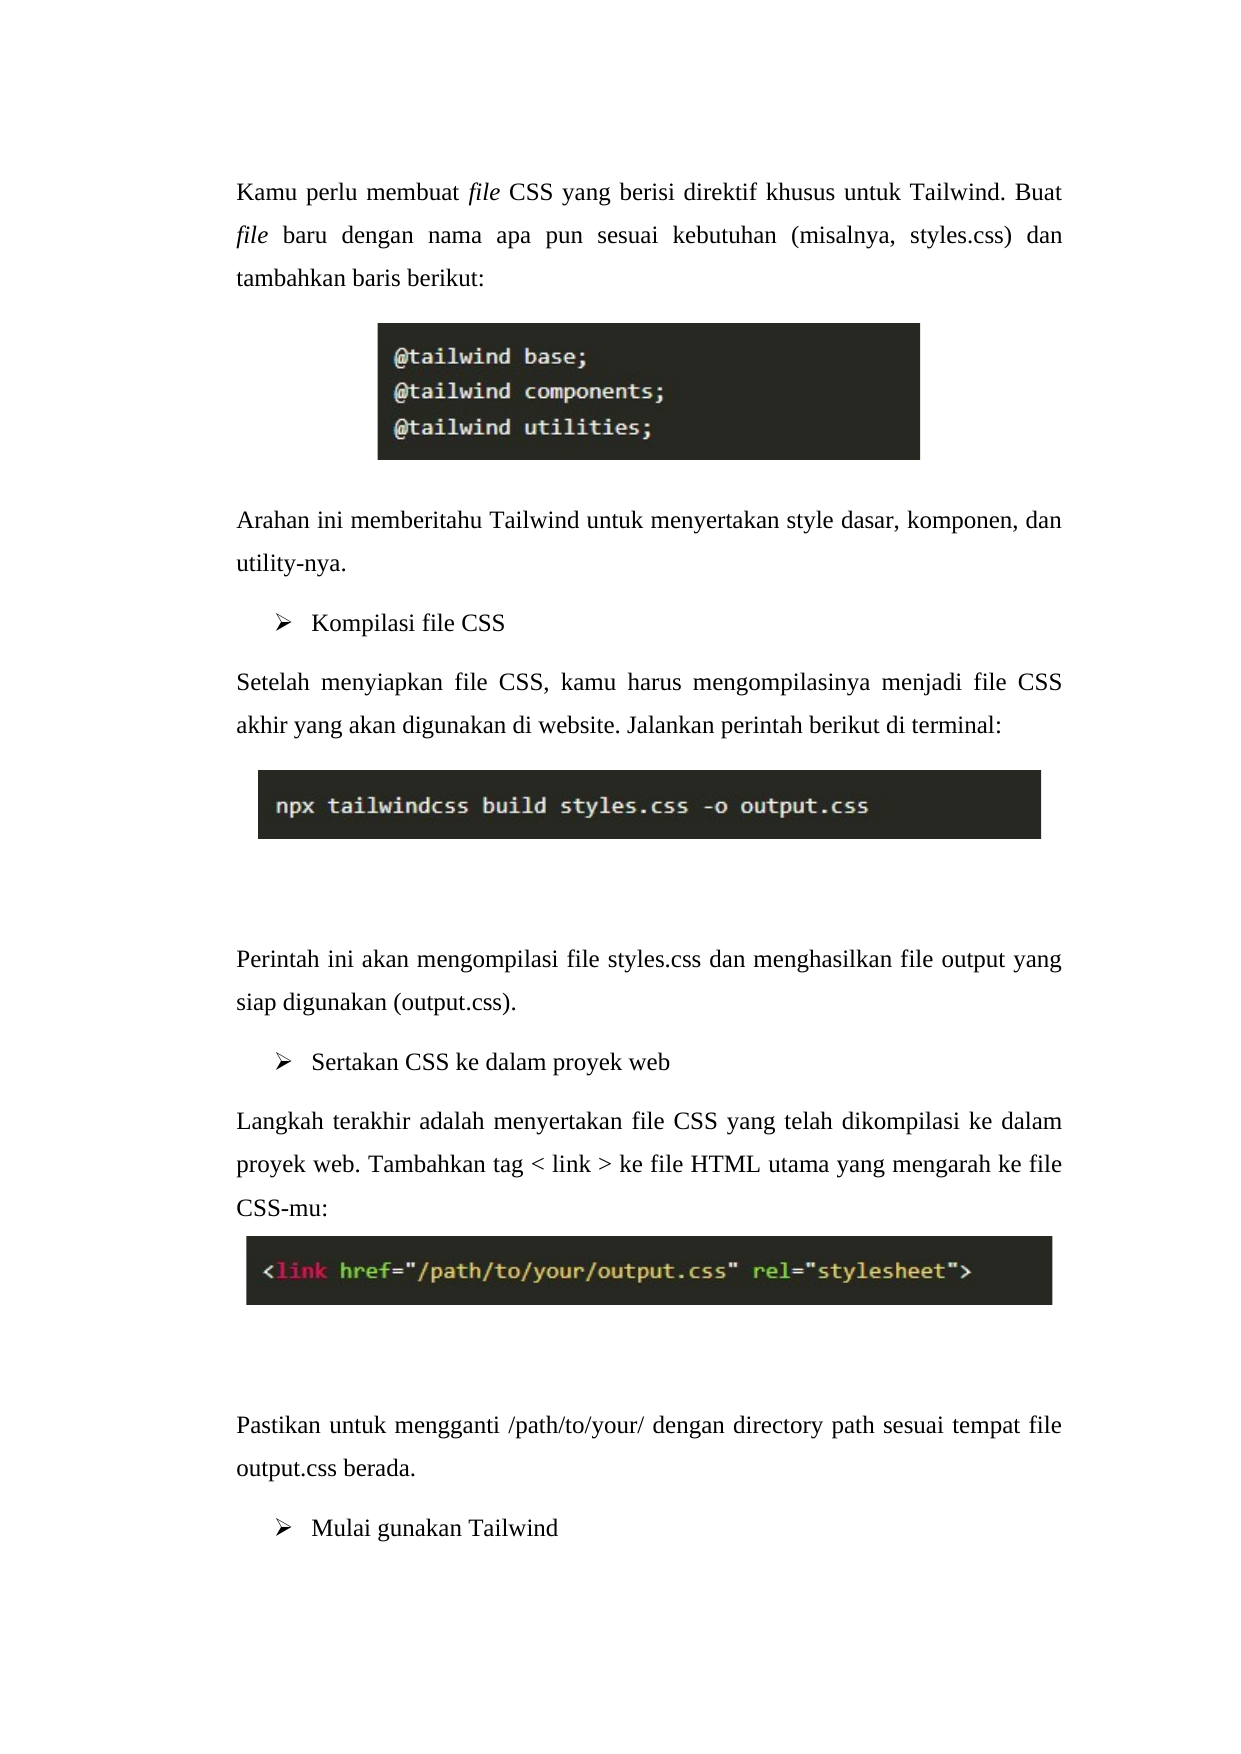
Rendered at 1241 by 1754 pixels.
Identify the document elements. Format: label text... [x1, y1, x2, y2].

text Langkah terakhir adalah menyertakan file CSS yang telah dikompilasi ke dalam proyek web. Tambahkan tag < link > ke file HTML utama yang mengarah ke file CSS-mu: [236, 1106, 1063, 1221]
text Setelah menyiapkan file CSS, kamu harus mengompilasinya menjadi file CSS akhir yang akan digunakan di website. Jalankan perintah berikut di terminal: [236, 667, 1063, 739]
picture [258, 770, 1042, 839]
text Perintah ini akan mengompilasi file styles.css dan menghasilkan file output yang siap digunakan (output.css). [236, 944, 1063, 1016]
picture [246, 1236, 1053, 1305]
list Mulai gunakan Tailwind [274, 1513, 1063, 1542]
picture [377, 323, 921, 460]
text Kamu perlu membuat file CSS yang berisi direktif khusus untuk Tailwind. Buat file baru dengan nama apa pun sesuai kebutuhan (misalnya, styles.css) dan tambahkan baris berikut: [236, 177, 1063, 292]
list Sertakan CSS ke dalam proyek web [274, 1047, 1063, 1075]
list Kompilasi file CSS [274, 608, 1063, 636]
text Pastikan untuk mengganti /path/to/your/ dengan directory path sesuai tempat file output.css berada. [236, 1410, 1063, 1482]
